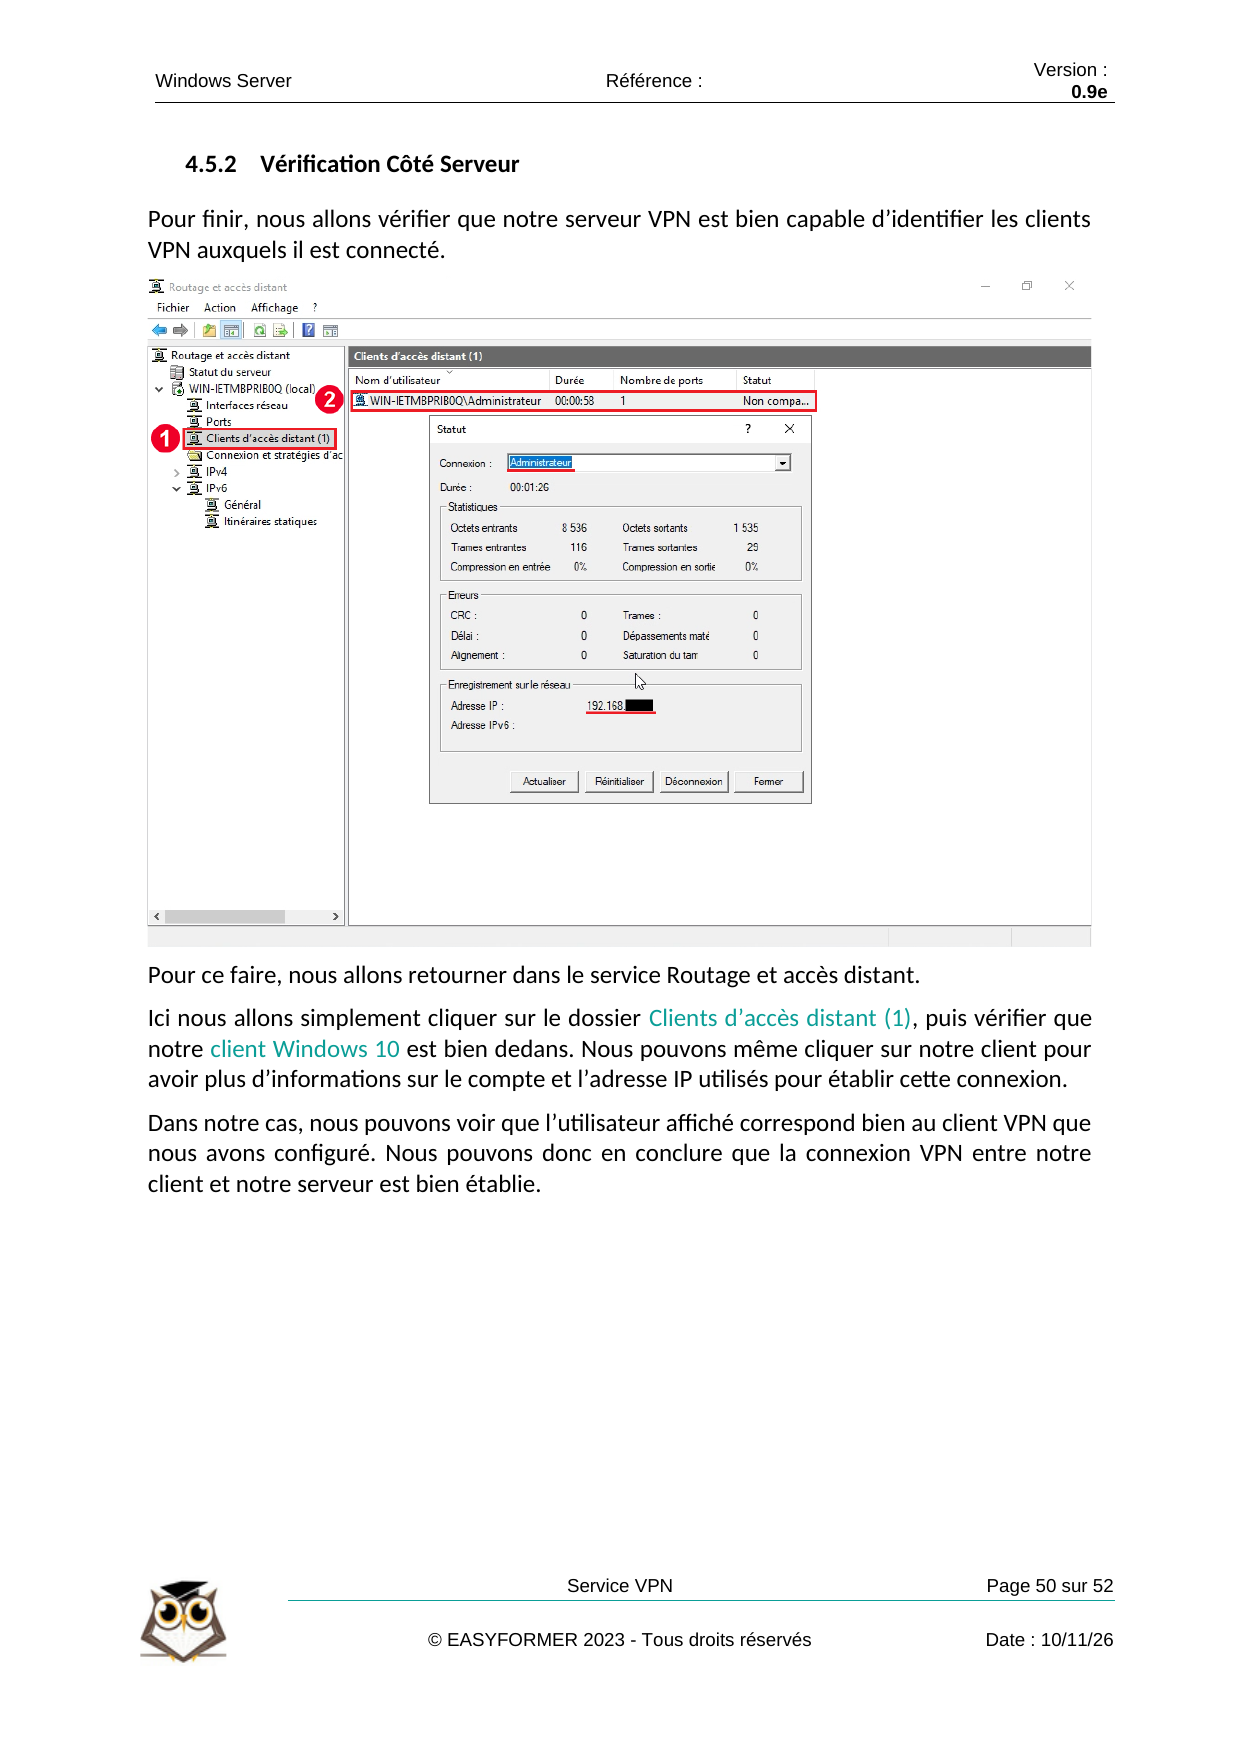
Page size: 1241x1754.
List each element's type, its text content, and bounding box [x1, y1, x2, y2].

text Pour ce faire, nous allons retourner dans le service Routage et accès distant. [148, 959, 1092, 990]
text Ici nous allons simplement cliquer sur le dossier Clients d’accès distant (1), puis vérifier que notre client Windows 10 est bien dedans. Nous pouvons même cliquer sur notre client pour avoir plus d’informations sur le compte et l’adresse IP utilisés pour établir cette connexion. [148, 1003, 1092, 1094]
picture [140, 1570, 227, 1666]
text Pour finir, nous allons vérifier que notre serveur VPN est bien capable d’identifier les clients VPN auxquels il est connecté. [148, 203, 1092, 264]
picture [147, 276, 1092, 947]
text Vérification Côté Serveur [185, 148, 1092, 178]
text Dans notre cas, nous pouvons voir que l’utilisateur affiché correspond bien au client VPN que nous avons configuré. Nous pouvons donc en conclure que la connexion VPN entre notre client et notre serveur est bien établie. [148, 1107, 1092, 1198]
